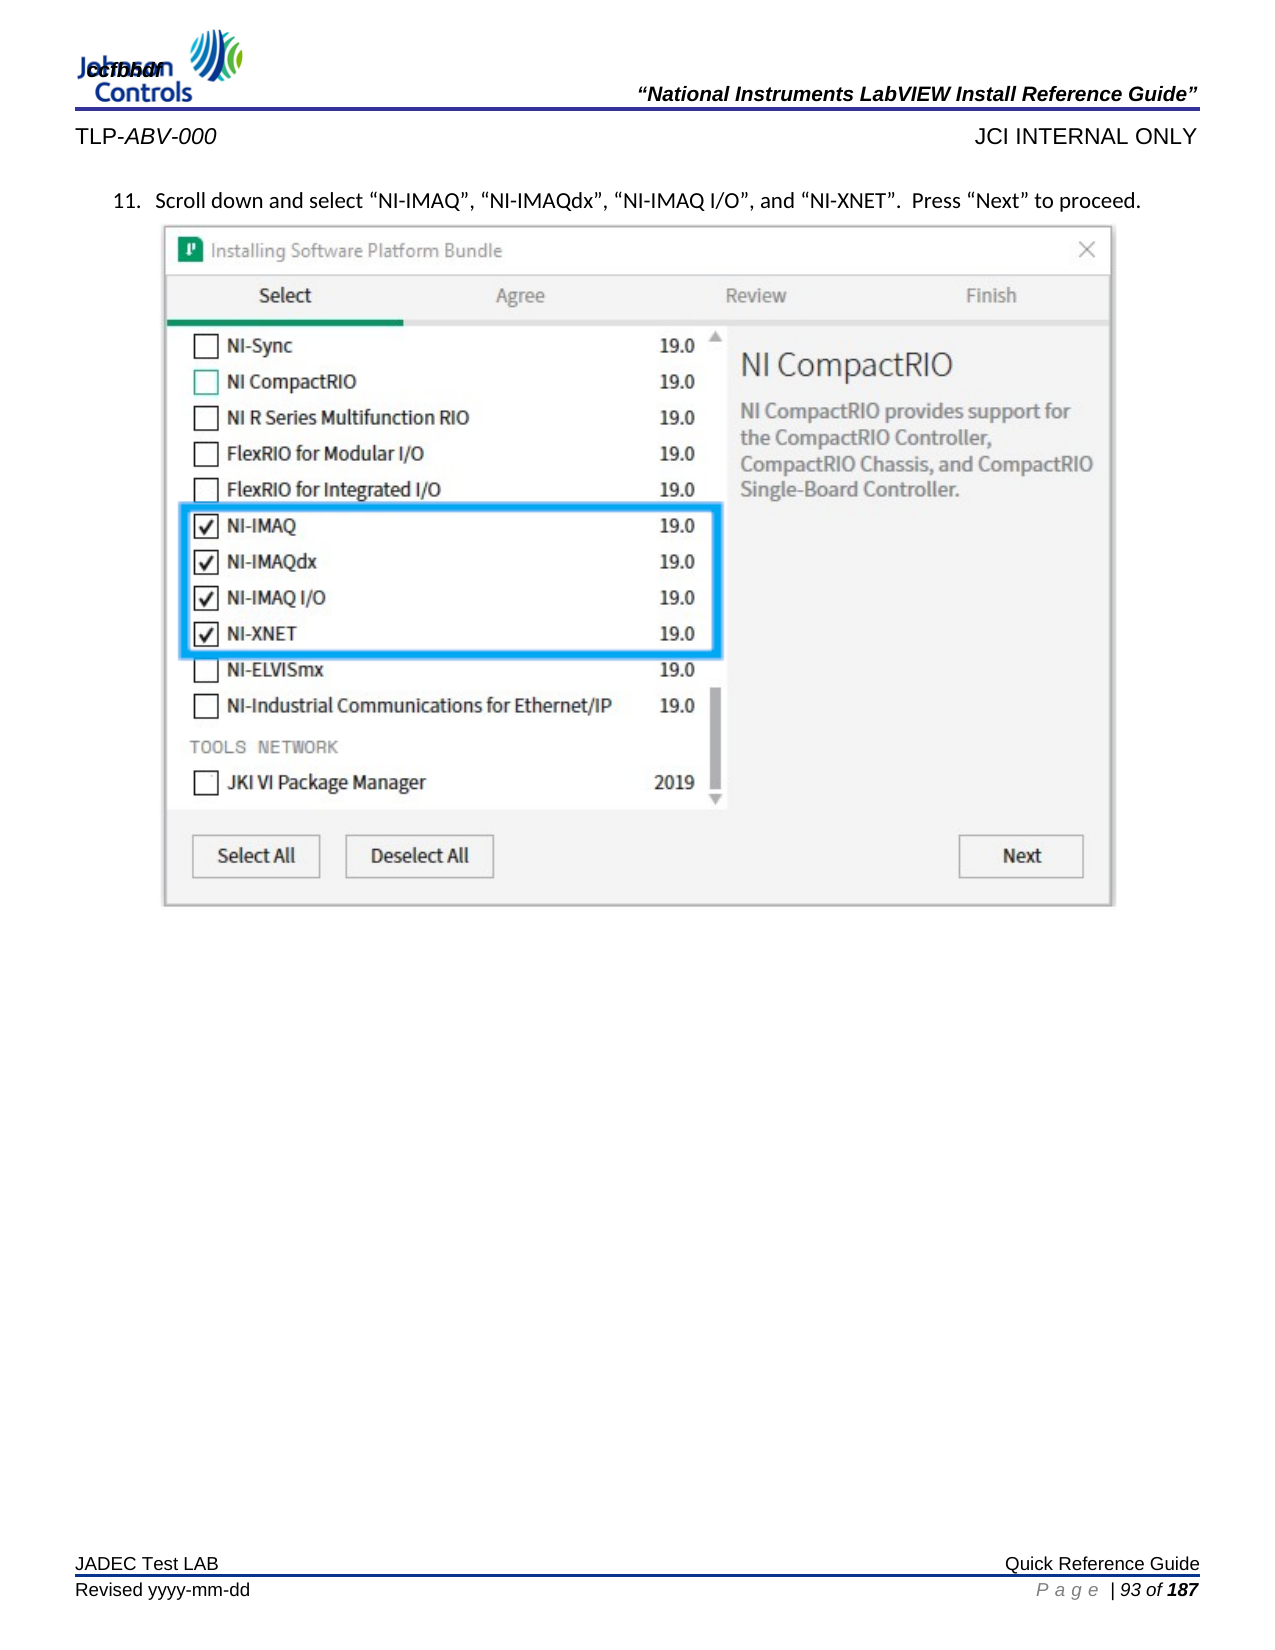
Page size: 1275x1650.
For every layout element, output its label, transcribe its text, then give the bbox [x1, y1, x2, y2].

picture [158, 223, 1117, 910]
list Scroll down and select “NI-IMAQ”, “NI-IMAQdx”, “NI-IMAQ I/O”, and “NI-XNET”. Press “Next” to proceed. [112, 186, 1200, 214]
picture [76, 26, 246, 105]
